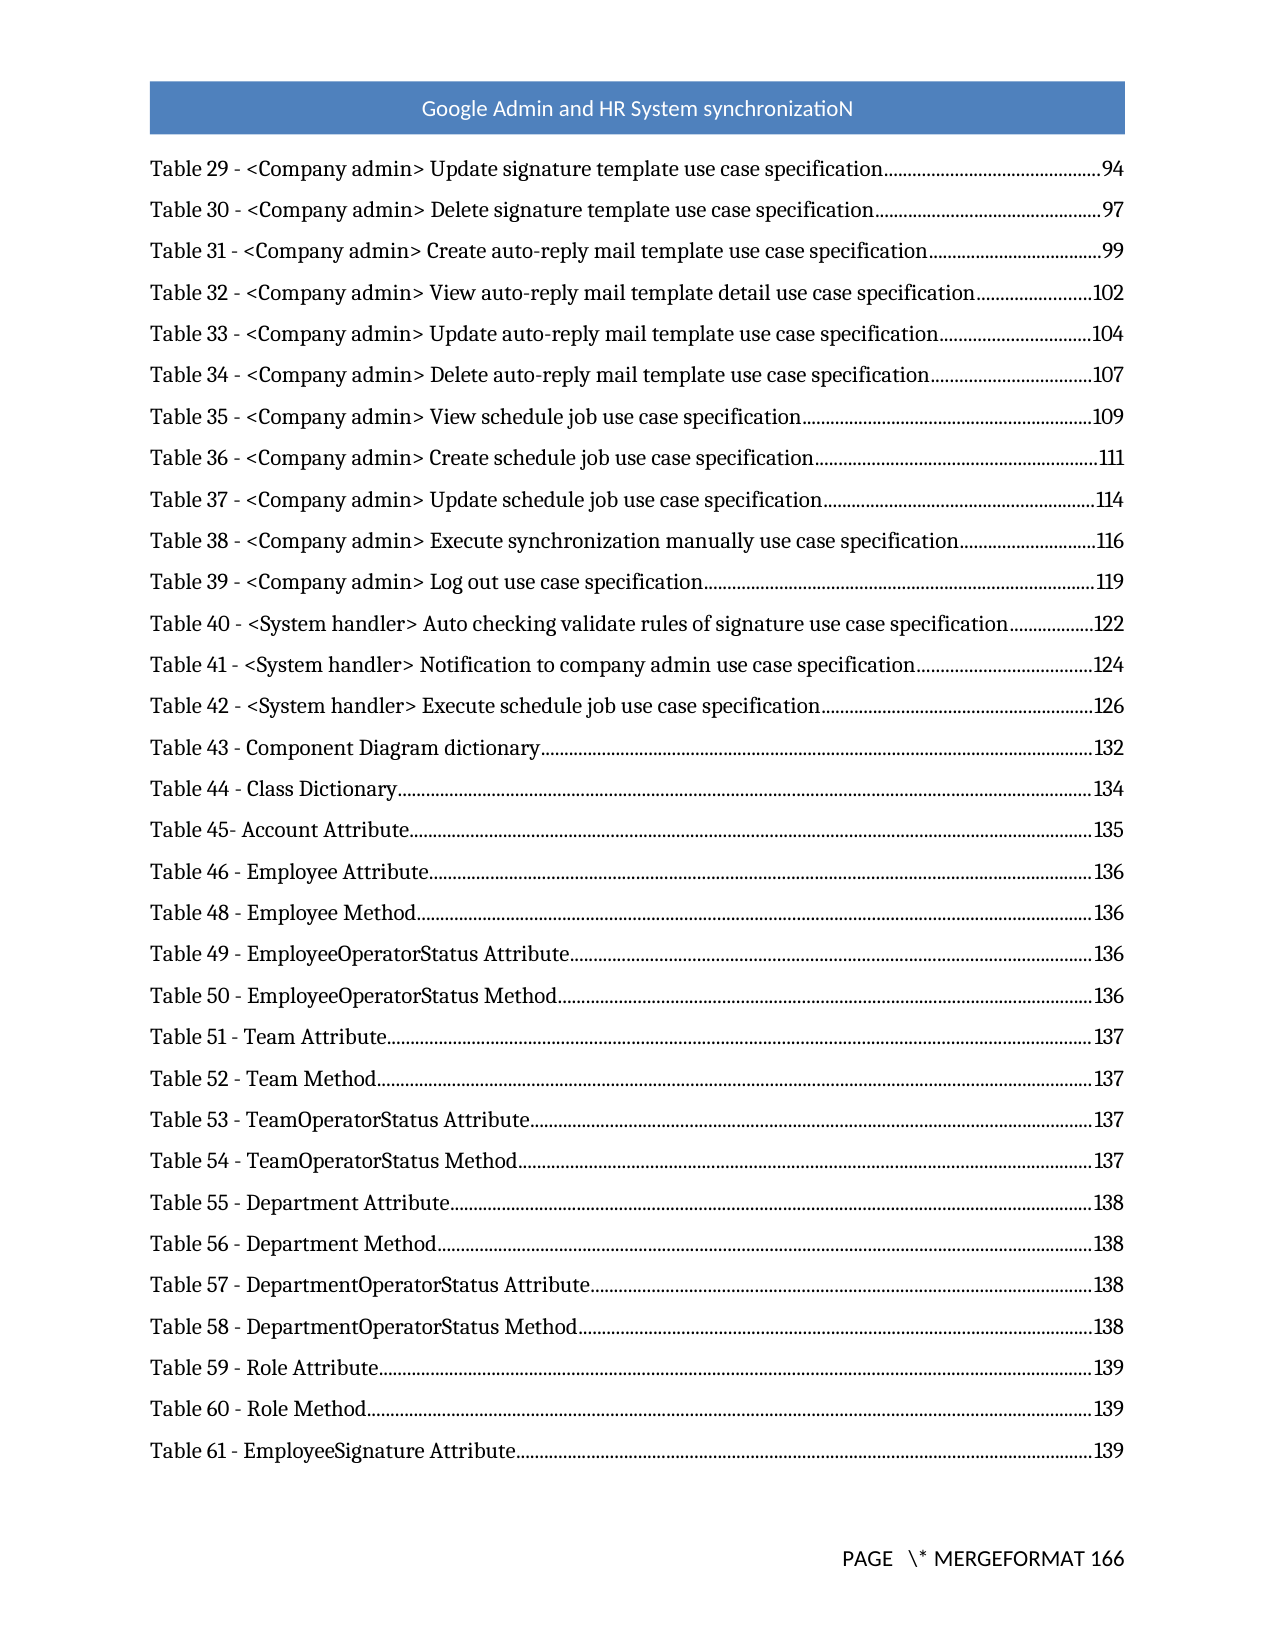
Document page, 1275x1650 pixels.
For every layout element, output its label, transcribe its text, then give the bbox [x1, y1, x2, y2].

text Table 46 - Employee Attribute 136 [150, 853, 1125, 891]
text Table 31 - <Company admin> Create auto-reply mail template use case specification 99 [150, 233, 1125, 270]
text Table 55 - Department Attribute 138 [150, 1184, 1125, 1221]
text Table 39 - <Company admin> Log out use case specification 119 [150, 563, 1125, 601]
text Table 58 - DepartmentOperatorStatus Method 138 [150, 1308, 1125, 1345]
text Table 36 - <Company admin> Create schedule job use case specification 111 [150, 439, 1125, 477]
text Table 60 - Role Method 139 [150, 1391, 1125, 1428]
text Table 41 - <System handler> Notification to company admin use case specification 124 [150, 646, 1125, 684]
text Table 29 - <Company admin> Update signature template use case specification 94 [150, 150, 1125, 187]
text Table 50 - EmployeeOperatorStatus Method 136 [150, 977, 1125, 1014]
text Table 32 - <Company admin> View auto-reply mail template detail use case specification 102 [150, 274, 1125, 312]
text Table 33 - <Company admin> Update auto-reply mail template use case specification 104 [150, 315, 1125, 353]
text Table 40 - <System handler> Auto checking validate rules of signature use case specification 122 [150, 605, 1125, 642]
text Table 57 - DepartmentOperatorStatus Attribute 138 [150, 1267, 1125, 1304]
text Table 61 - EmployeeSignature Attribute 139 [150, 1432, 1125, 1469]
text Table 53 - TeamOperatorStatus Attribute 137 [150, 1101, 1125, 1139]
text Table 38 - <Company admin> Execute synchronization manually use case specification 116 [150, 522, 1125, 560]
text Table 44 - Class Dictionary 134 [150, 770, 1125, 808]
text Table 56 - Department Method 138 [150, 1225, 1125, 1263]
text Table 48 - Employee Method 136 [150, 894, 1125, 932]
text Table 59 - Role Attribute 139 [150, 1349, 1125, 1387]
text Table 30 - <Company admin> Delete signature template use case specification 97 [150, 191, 1125, 229]
text Table 37 - <Company admin> Update schedule job use case specification 114 [150, 481, 1125, 518]
text Table 43 - Component Diagram dictionary 132 [150, 729, 1125, 766]
text Table 52 - Team Method 137 [150, 1060, 1125, 1097]
text Table 54 - TeamOperatorStatus Method 137 [150, 1142, 1125, 1180]
text Table 49 - EmployeeOperatorStatus Attribute 136 [150, 936, 1125, 973]
text Table 42 - <System handler> Execute schedule job use case specification 126 [150, 688, 1125, 725]
text Table 34 - <Company admin> Delete auto-reply mail template use case specification 107 [150, 357, 1125, 394]
text Table 35 - <Company admin> View schedule job use case specification 109 [150, 398, 1125, 436]
text Table 51 - Team Attribute 137 [150, 1018, 1125, 1056]
text Table 45- Account Attribute 135 [150, 812, 1125, 849]
